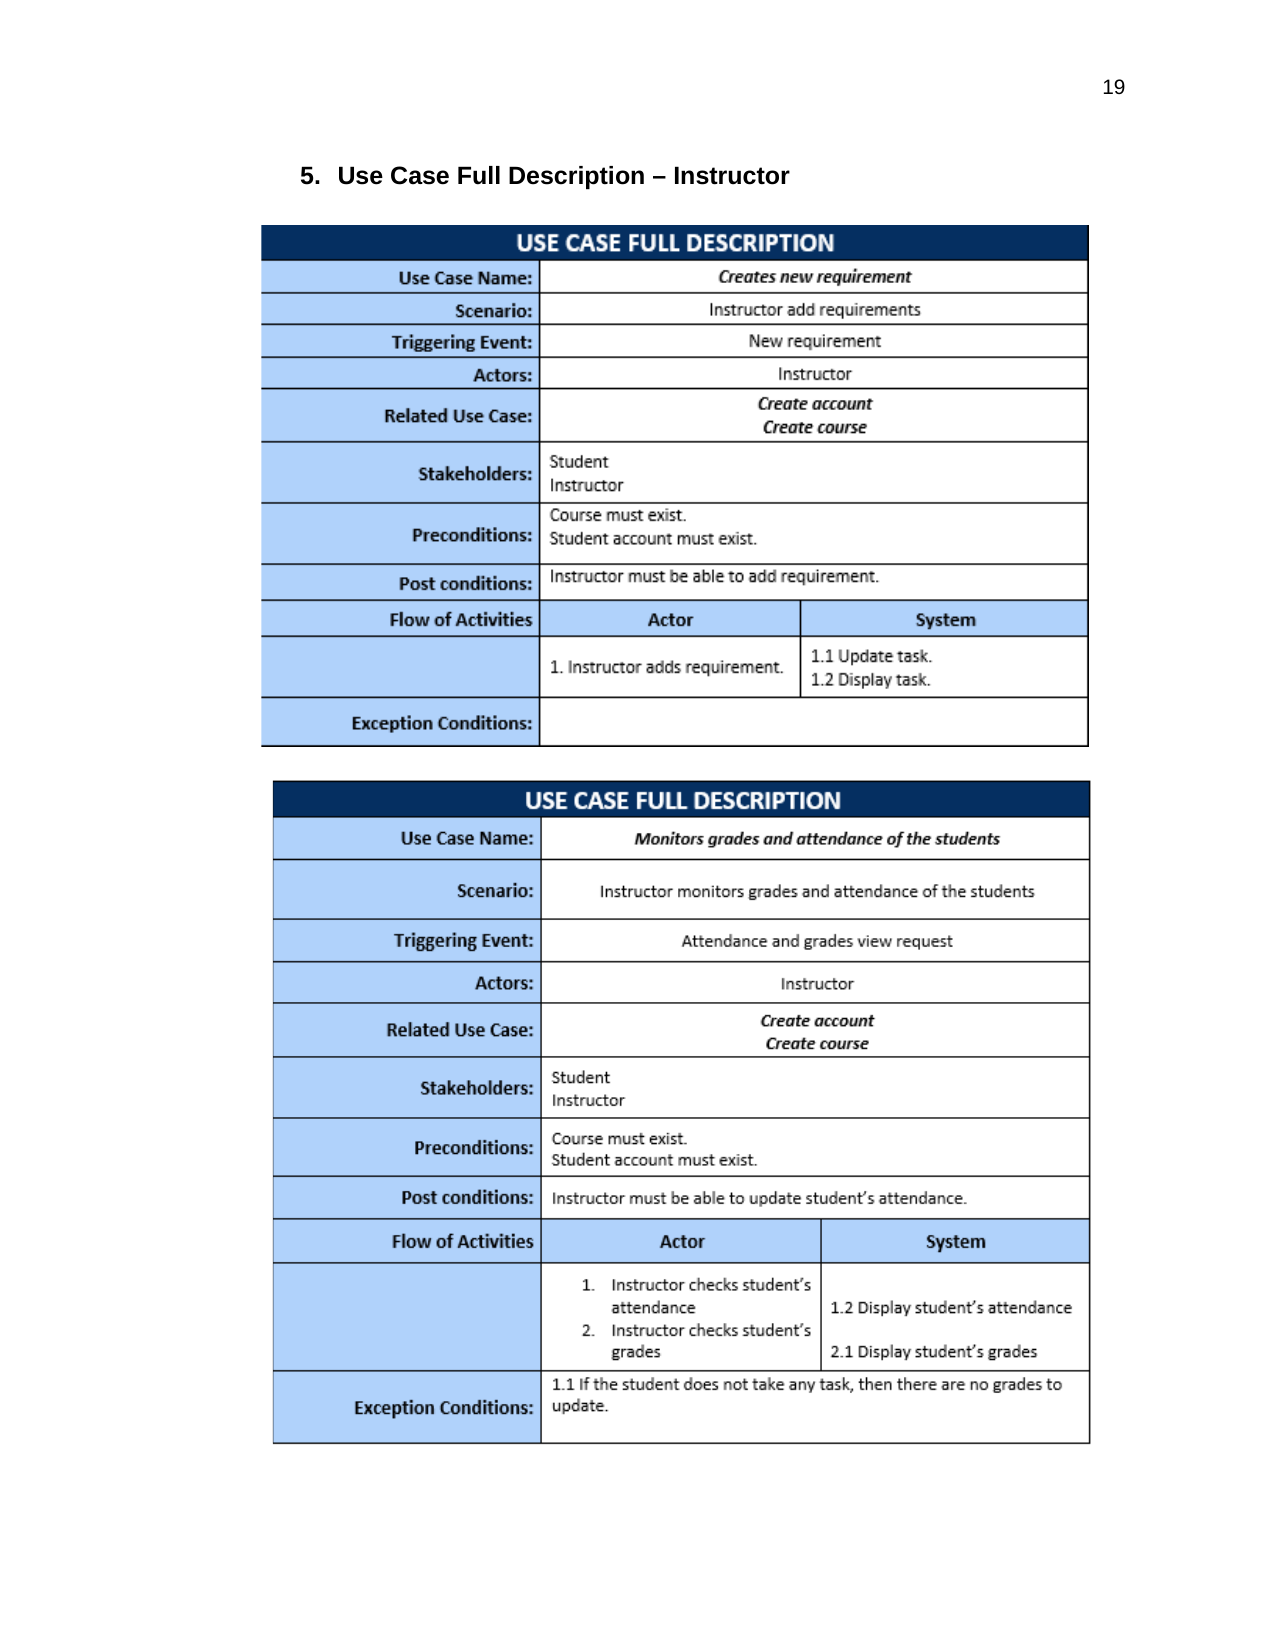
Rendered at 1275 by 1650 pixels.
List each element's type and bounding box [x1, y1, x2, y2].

subtitle [300, 154, 1125, 1476]
picture [261, 225, 1089, 747]
picture [272, 778, 1092, 1447]
